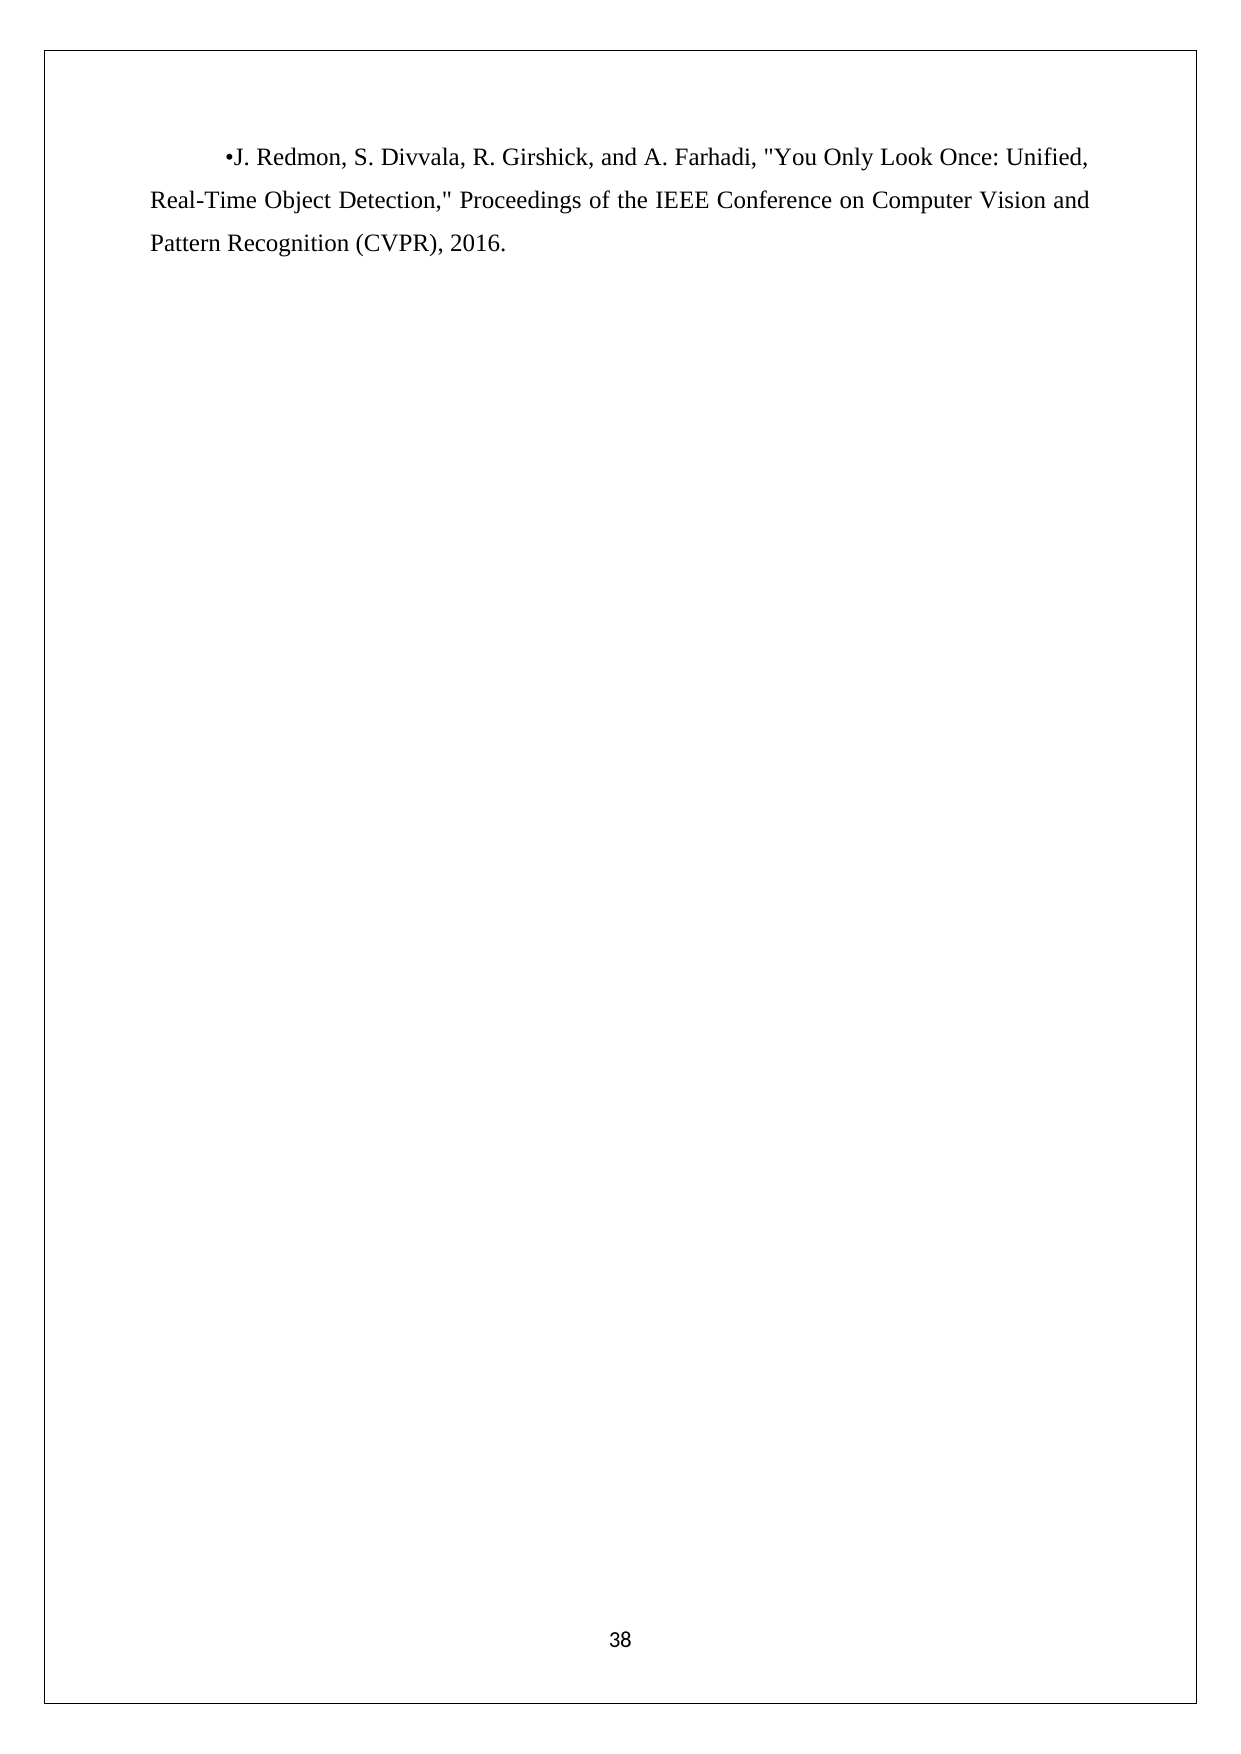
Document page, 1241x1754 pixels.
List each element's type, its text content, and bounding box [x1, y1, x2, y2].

text •J. Redmon, S. Divvala, R. Girshick, and A. Farhadi, "You Only Look Once: Unified, Real-Time Object Detection," Proceedings of the IEEE Conference on Computer Vision and Pattern Recognition (CVPR), 2016. [150, 142, 1090, 257]
